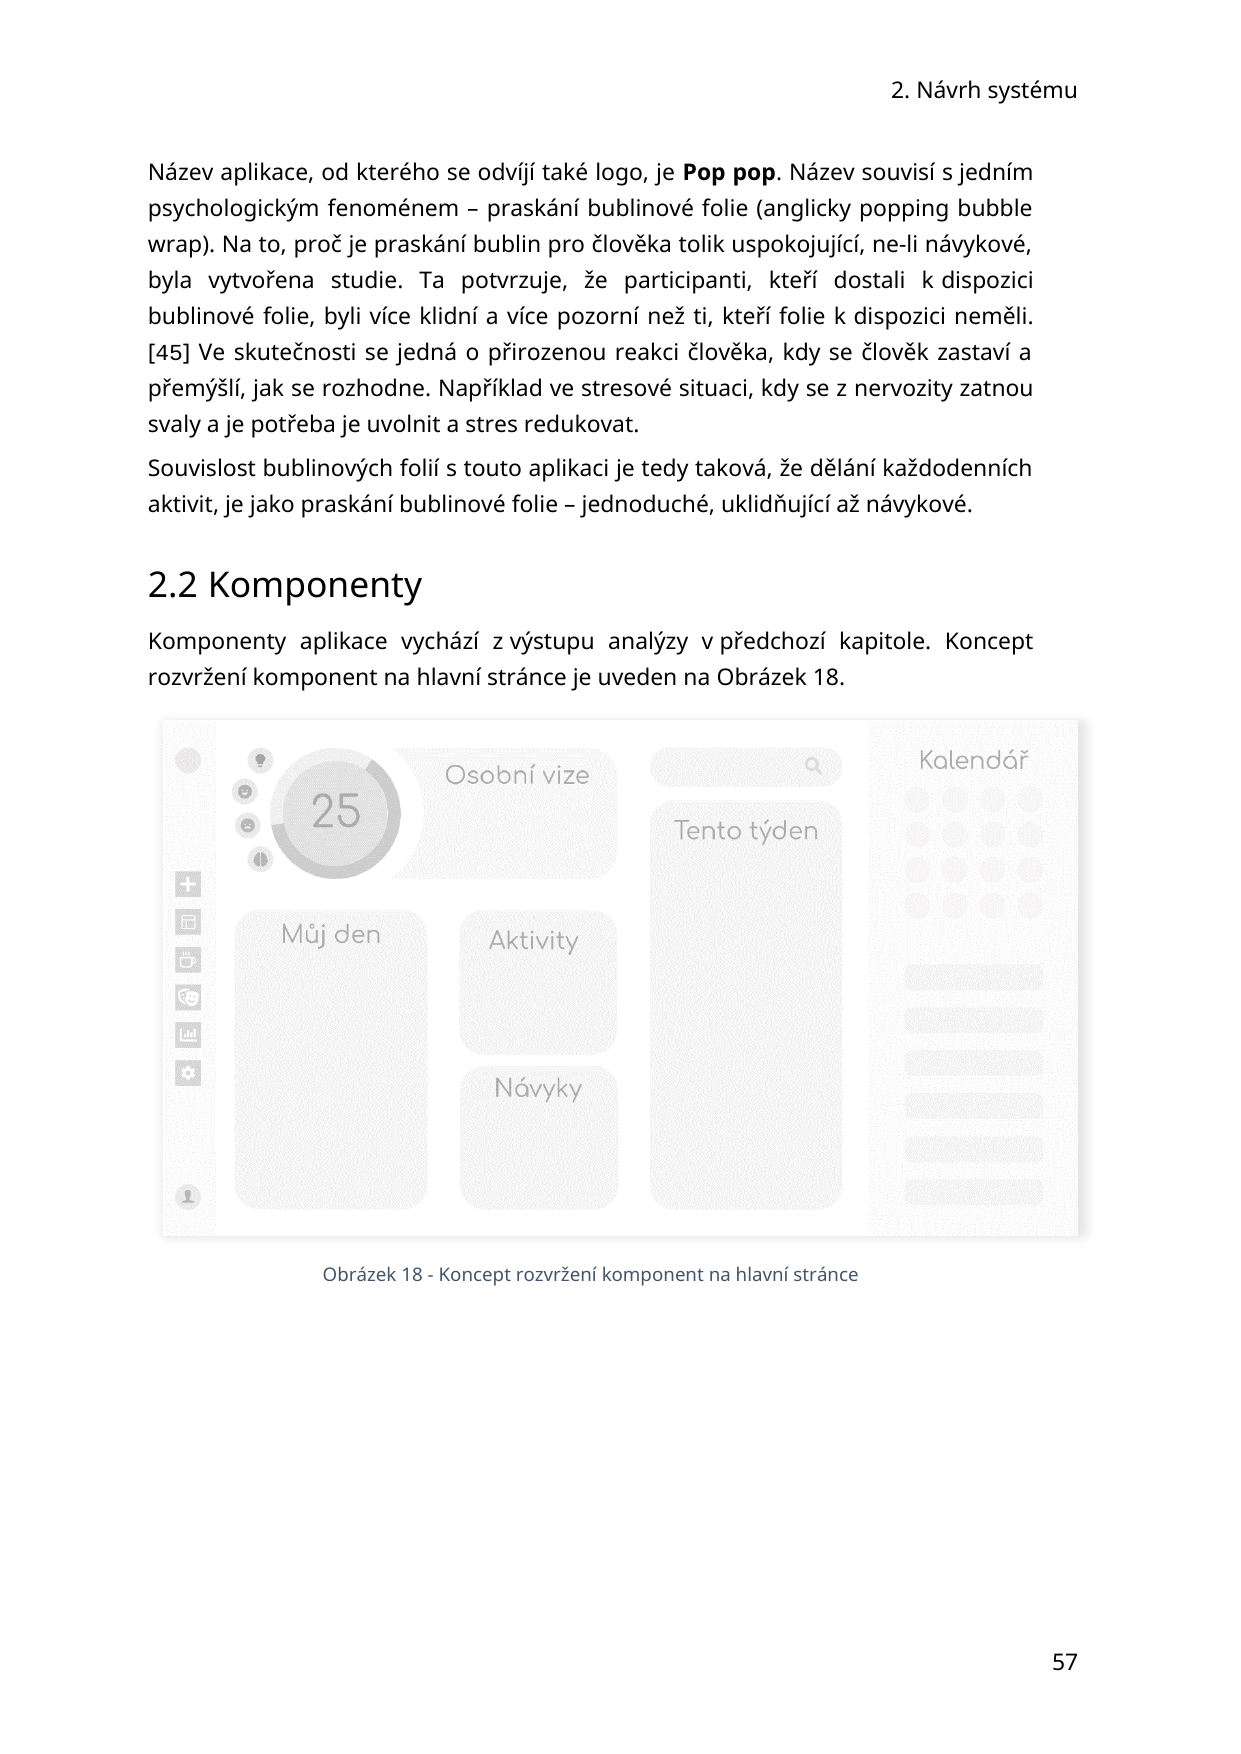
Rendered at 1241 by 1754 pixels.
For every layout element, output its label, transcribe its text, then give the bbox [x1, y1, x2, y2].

text Komponenty aplikace vychází z výstupu analýzy v předchozí kapitole. Koncept rozvržení komponent na hlavní stránce je uveden na Obrázek 18. [148, 625, 1033, 692]
text Souvislost bublinových folií s touto aplikaci je tedy taková, že dělání každodenních aktivit, je jako praskání bublinové folie – jednoduché, uklidňující až návykové. [148, 452, 1033, 519]
picture [163, 720, 1078, 1236]
subtitle Komponenty [148, 559, 1033, 607]
text Název aplikace, od kterého se odvíjí také logo, je Pop pop. Název souvisí s jedním psychologickým fenoménem – praskání bublinové folie (anglicky popping bubble wrap). Na to, proč je praskání bublin pro člověka tolik uspokojující, ne-li návykové, byla vytvořena studie. Ta potvrzuje, že participanti, kteří dostali k dispozici bublinové folie, byli více klidní a více pozorní než ti, kteří folie k dispozici neměli. [45] Ve skutečnosti se jedná o přirozenou reakci člověka, kdy se člověk zastaví a přemýšlí, jak se rozhodne. Například ve stresové situaci, kdy se z nervozity zatnou svaly a je potřeba je uvolnit a stres redukovat. [148, 156, 1033, 439]
text Obrázek 18 - Koncept rozvržení komponent na hlavní stránce [148, 1261, 1033, 1287]
